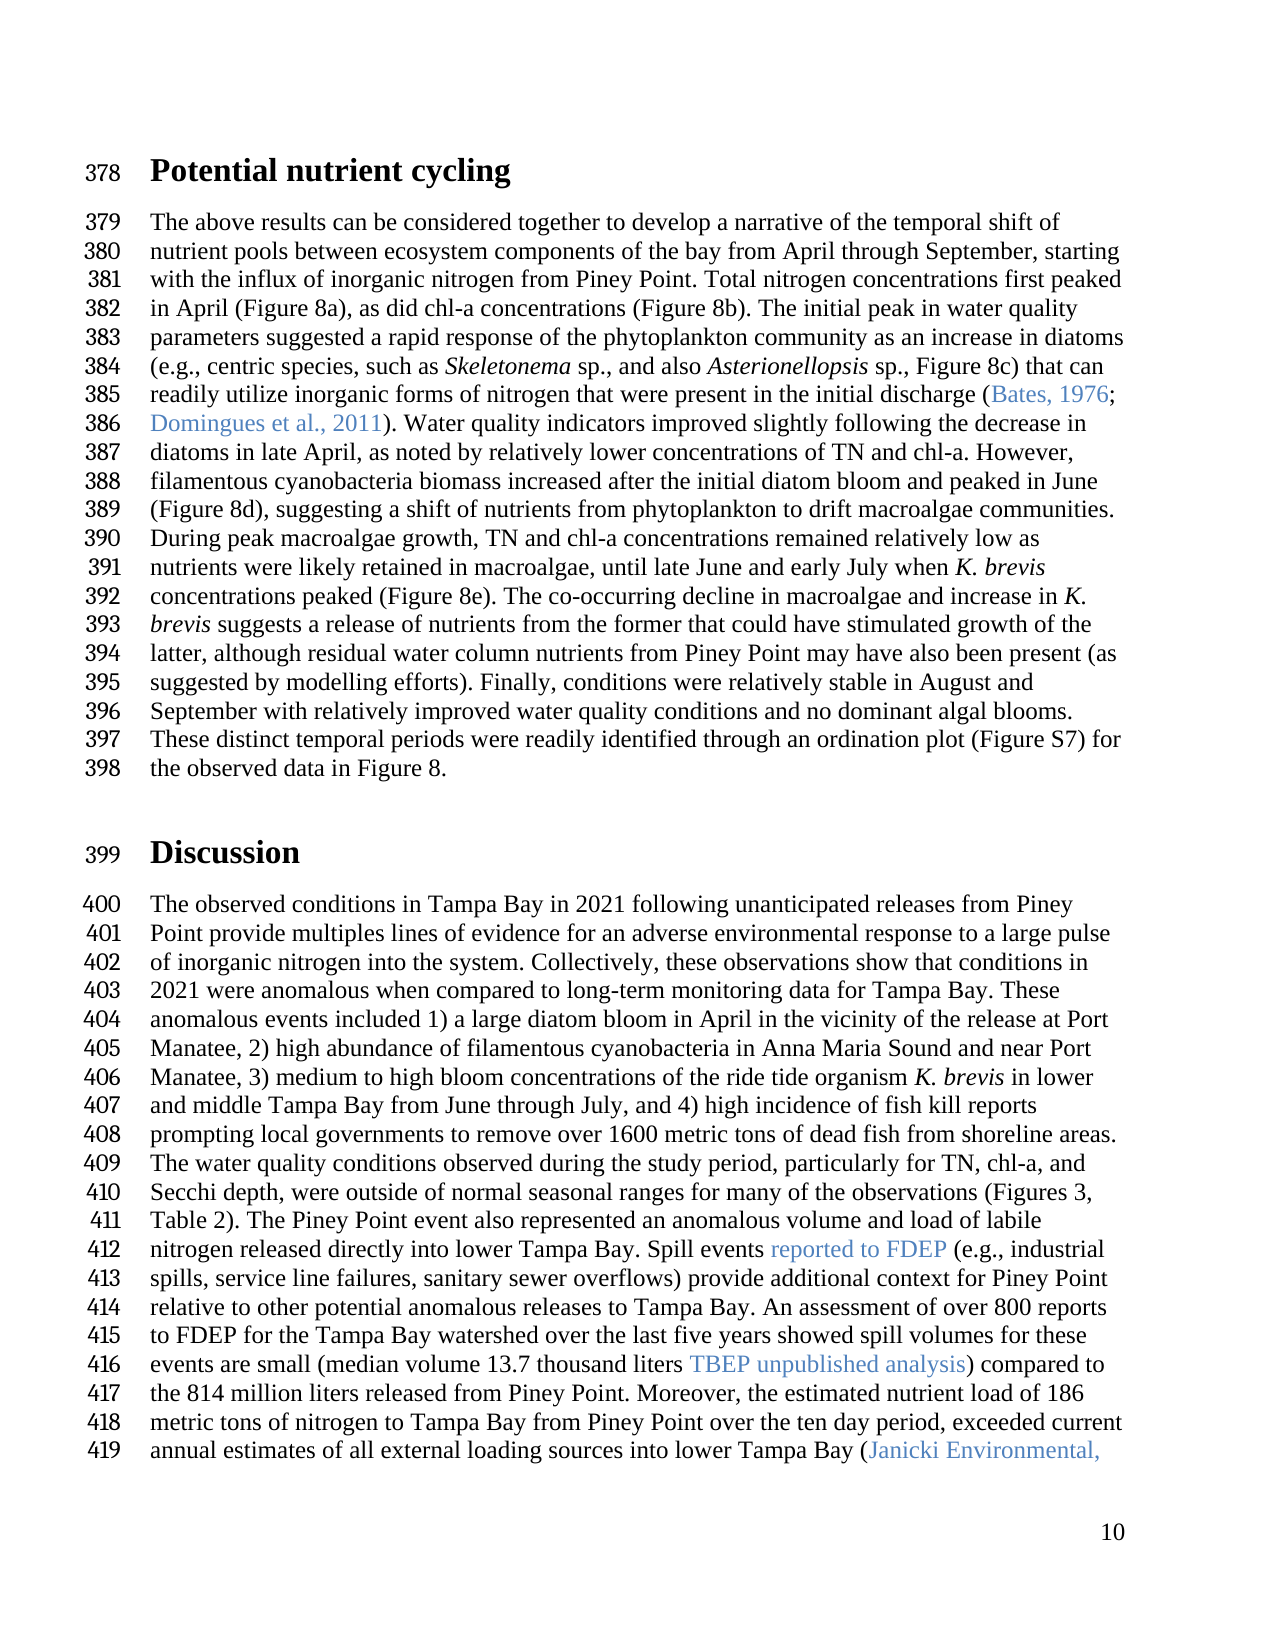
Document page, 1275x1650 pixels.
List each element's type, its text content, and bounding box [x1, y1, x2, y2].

subtitle Discussion [150, 832, 1125, 870]
text The above results can be considered together to develop a narrative of the temporal shift of nutrient pools between ecosystem components of the bay from April through September, starting with the influx of inorganic nitrogen from Piney Point. Total nitrogen concentrations first peaked in April (Figure 8a), as did chl-a concentrations (Figure 8b). The initial peak in water quality parameters suggested a rapid response of the phytoplankton community as an increase in diatoms (e.g., centric species, such as Skeletonema sp., and also Asterionellopsis sp., Figure 8c) that can readily utilize inorganic forms of nitrogen that were present in the initial discharge (Bates, 1976; Domingues et al., 2011). Water quality indicators improved slightly following the decrease in diatoms in late April, as noted by relatively lower concentrations of TN and chl-a. However, filamentous cyanobacteria biomass increased after the initial diatom bloom and peaked in June (Figure 8d), suggesting a shift of nutrients from phytoplankton to drift macroalgae communities. During peak macroalgae growth, TN and chl-a concentrations remained relatively low as nutrients were likely retained in macroalgae, until late June and early July when K. brevis concentrations peaked (Figure 8e). The co-occurring decline in macroalgae and increase in K. brevis suggests a release of nutrients from the former that could have stimulated growth of the latter, although residual water column nutrients from Piney Point may have also been present (as suggested by modelling efforts). Finally, conditions were relatively stable in August and September with relatively improved water quality conditions and no dominant algal blooms. These distinct temporal periods were readily identified through an ordination plot (Figure S7) for the observed data in Figure 8. [150, 207, 1125, 782]
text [150, 889, 1125, 1464]
subtitle Potential nutrient cycling [150, 150, 1125, 188]
